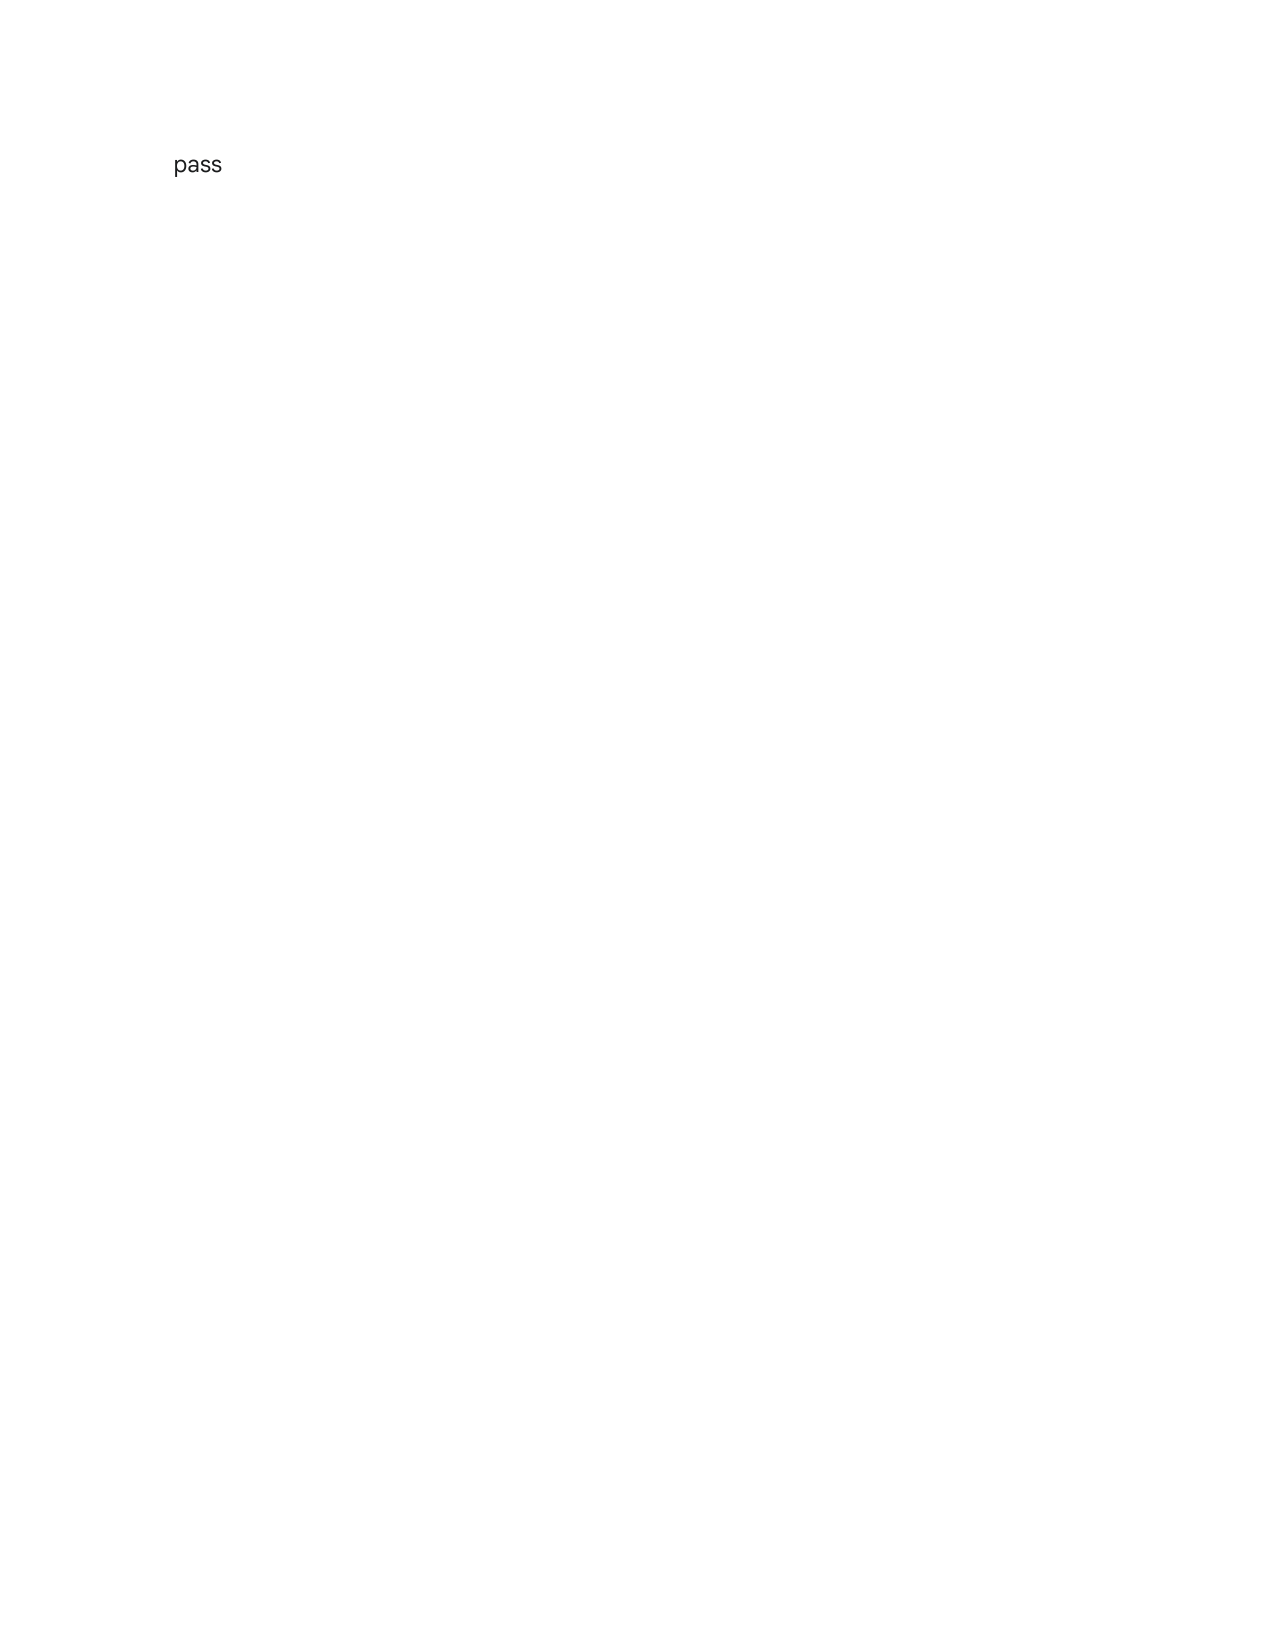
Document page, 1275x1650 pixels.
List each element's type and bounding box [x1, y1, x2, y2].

text [150, 150, 1125, 209]
